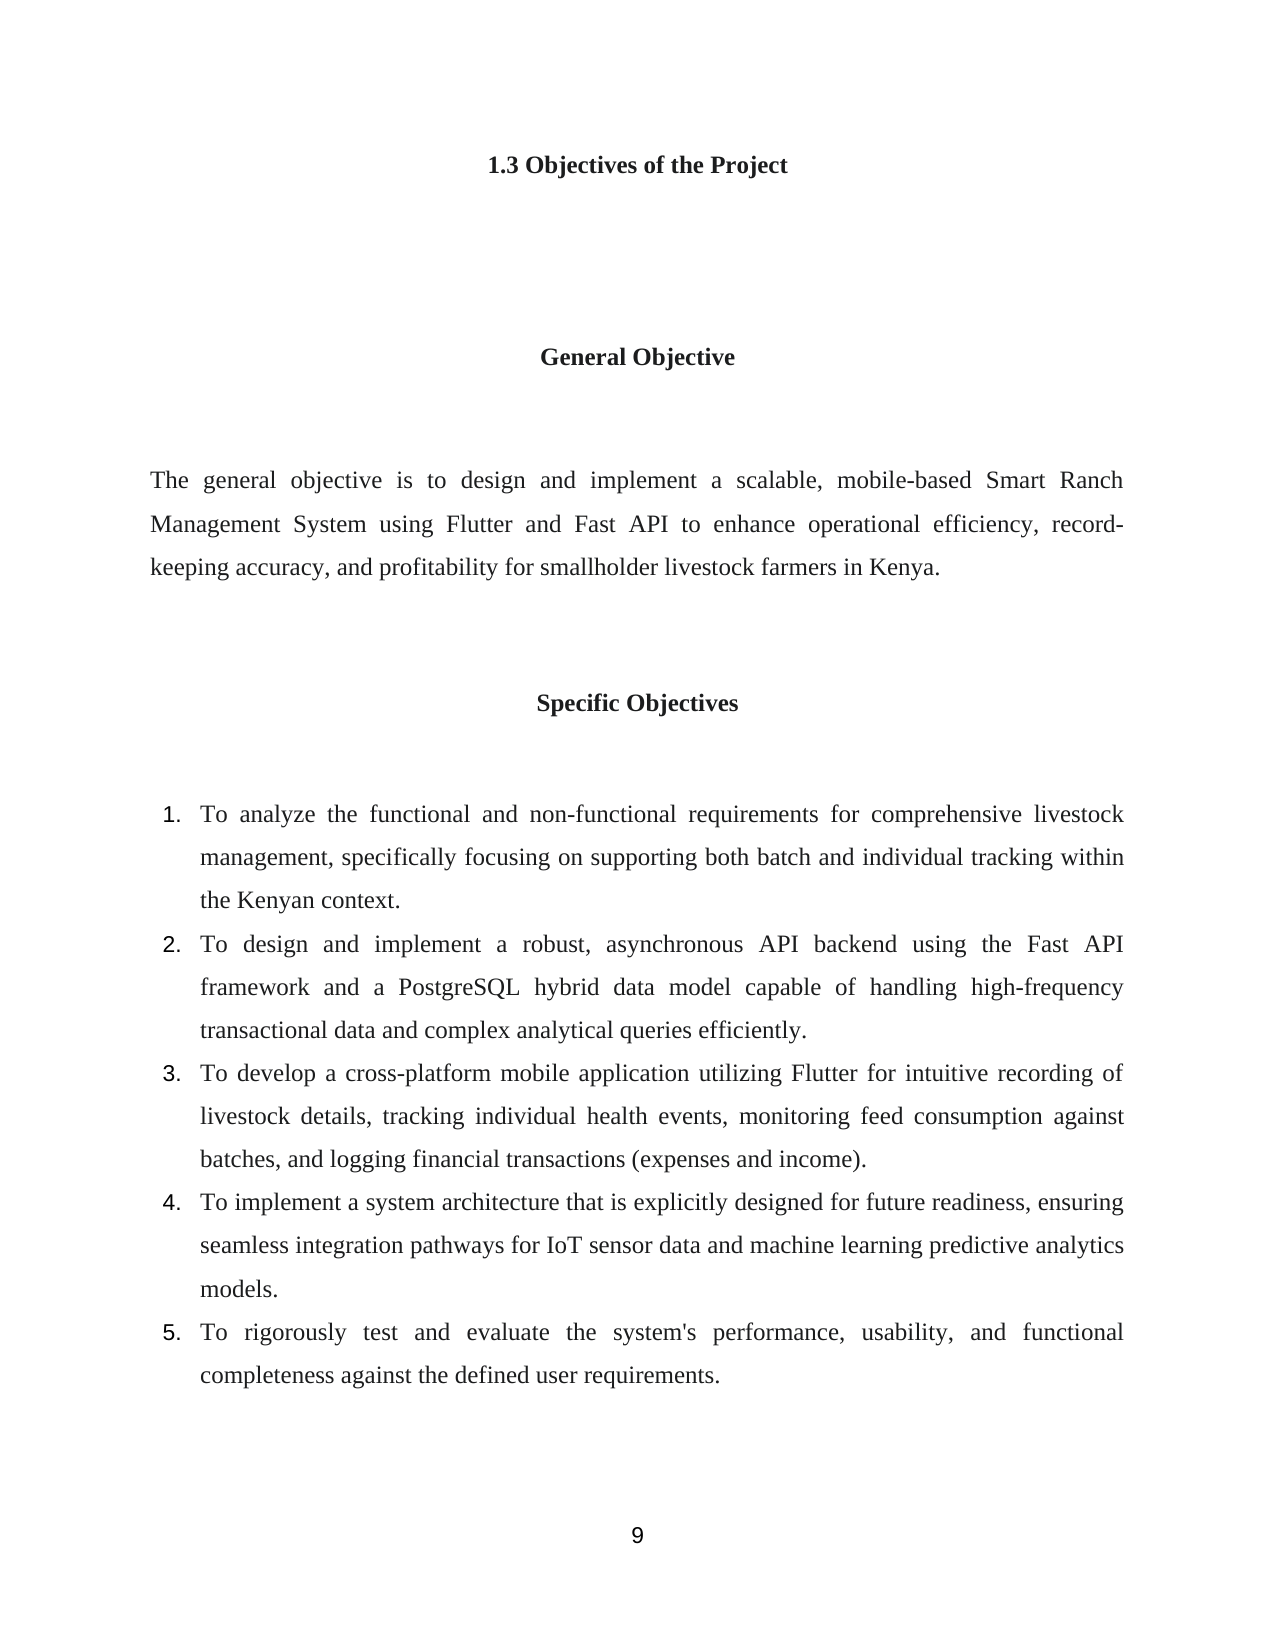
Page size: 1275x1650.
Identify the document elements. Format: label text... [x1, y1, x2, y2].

list To design and implement a robust, asynchronous API backend using the Fast API framework and a PostgreSQL hybrid data model capable of handling high-frequency transactional data and complex analytical queries efficiently. [162, 929, 1125, 1044]
list To rigorously test and evaluate the system's performance, usability, and functional completeness against the defined user requirements. [162, 1317, 1125, 1389]
list To analyze the functional and non-functional requirements for comprehensive livestock management, specifically focusing on supporting both batch and individual tracking within the Kenyan context. [162, 799, 1125, 914]
subtitle General Objective [150, 342, 1125, 371]
text The general objective is to design and implement a scalable, mobile-based Smart Ranch Management System using Flutter and Fast API to enhance operational efficiency, record-keeping accuracy, and profitability for smallholder livestock farmers in Kenya. [150, 466, 1125, 581]
subtitle 1.3 Objectives of the Project [150, 150, 1125, 179]
subtitle Specific Objectives [150, 688, 1125, 717]
list To implement a system architecture that is explicitly designed for future readiness, ensuring seamless integration pathways for IoT sensor data and machine learning predictive analytics models. [162, 1187, 1125, 1302]
list To develop a cross-platform mobile application utilizing Flutter for intuitive recording of livestock details, tracking individual health events, monitoring feed consumption against batches, and logging financial transactions (expenses and income). [162, 1058, 1125, 1173]
